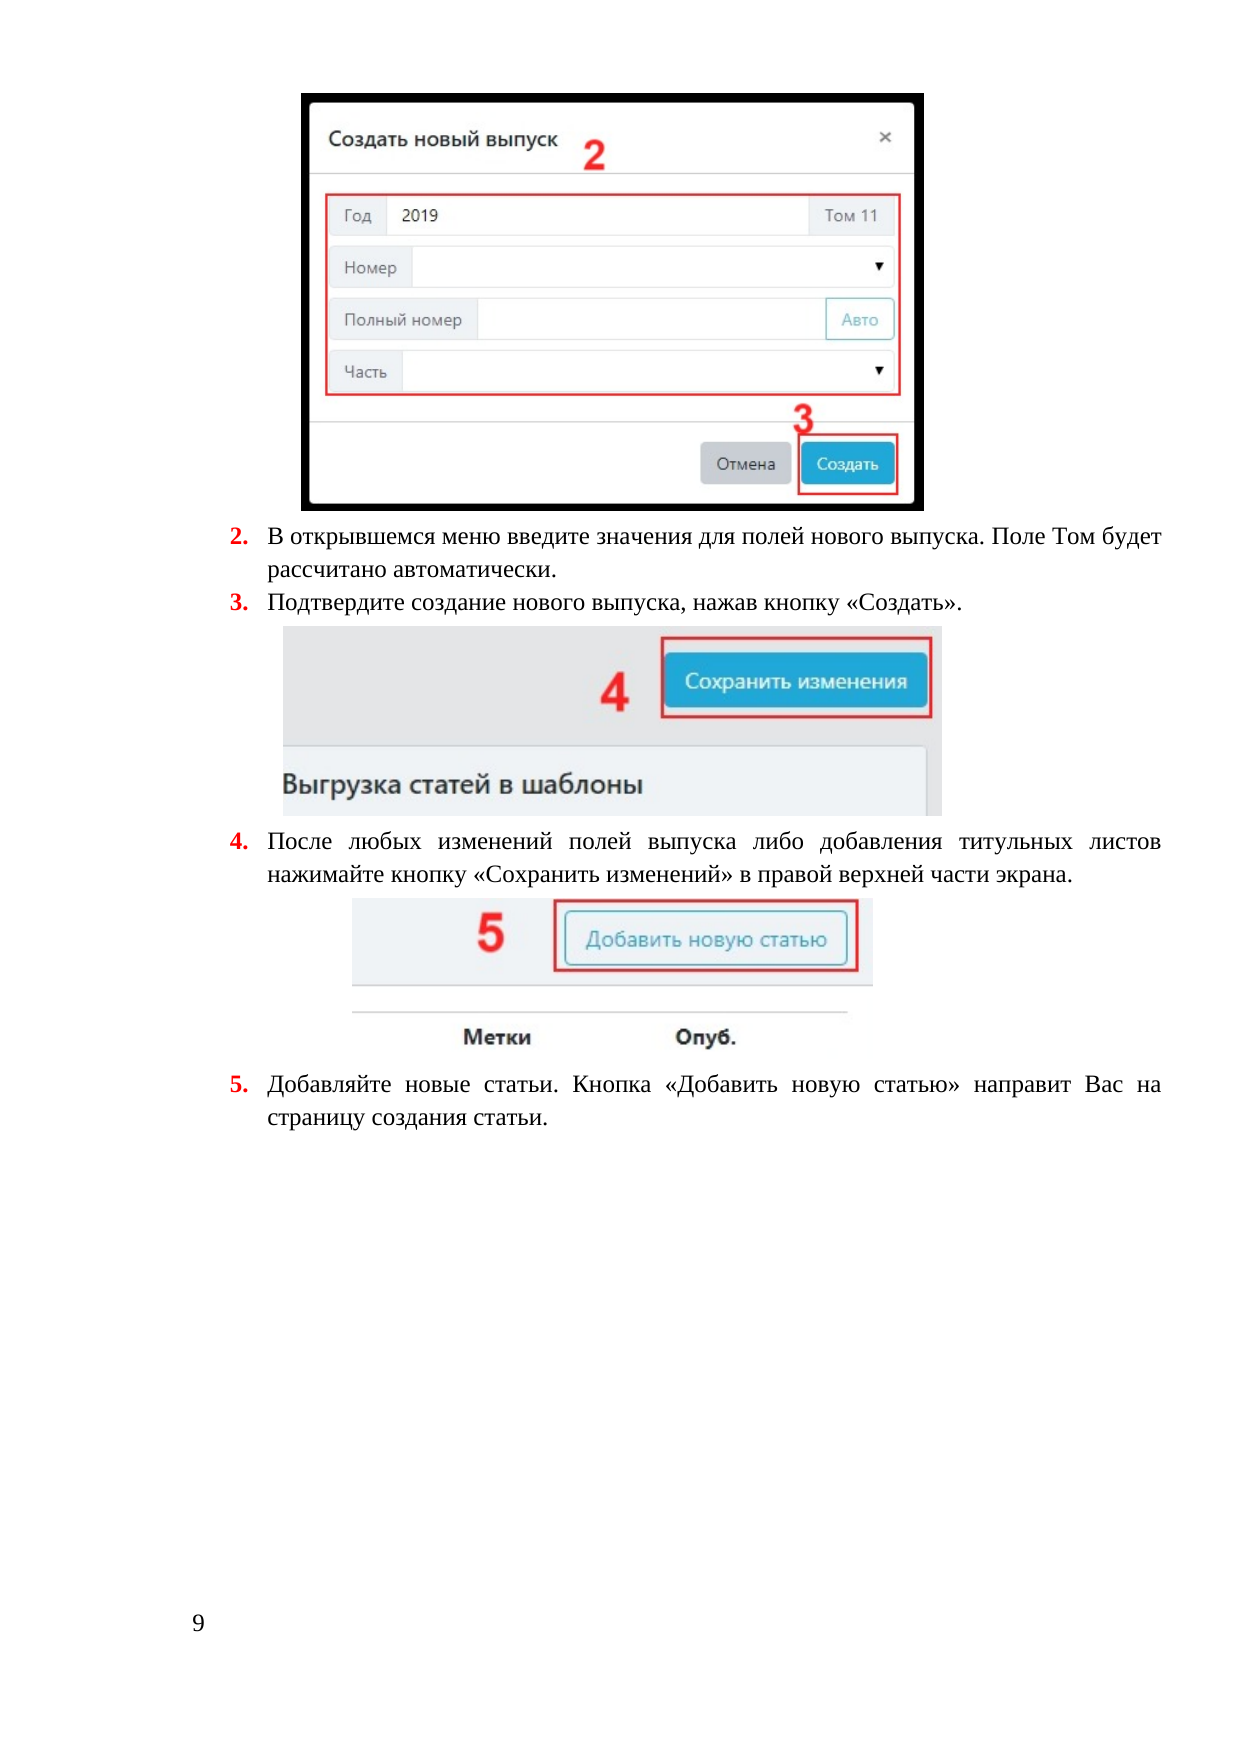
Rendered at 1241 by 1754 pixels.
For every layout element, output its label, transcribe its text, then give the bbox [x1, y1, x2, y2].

text Добавляйте новые статьи. Кнопка «Добавить новую статью» направит Вас на страницу создания статьи. [229, 1069, 1162, 1131]
text В открывшемся меню введите значения для полей нового выпуска. Поле Том будет рассчитано автоматически. [229, 521, 1162, 583]
text Подтвердите создание нового выпуска, нажав кнопку «Создать». [229, 587, 1162, 616]
picture [301, 93, 924, 511]
text После любых изменений полей выпуска либо добавления титульных листов нажимайте кнопку «Сохранить изменений» в правой верхней части экрана. [229, 826, 1162, 888]
picture [352, 898, 873, 1059]
picture [283, 626, 942, 816]
